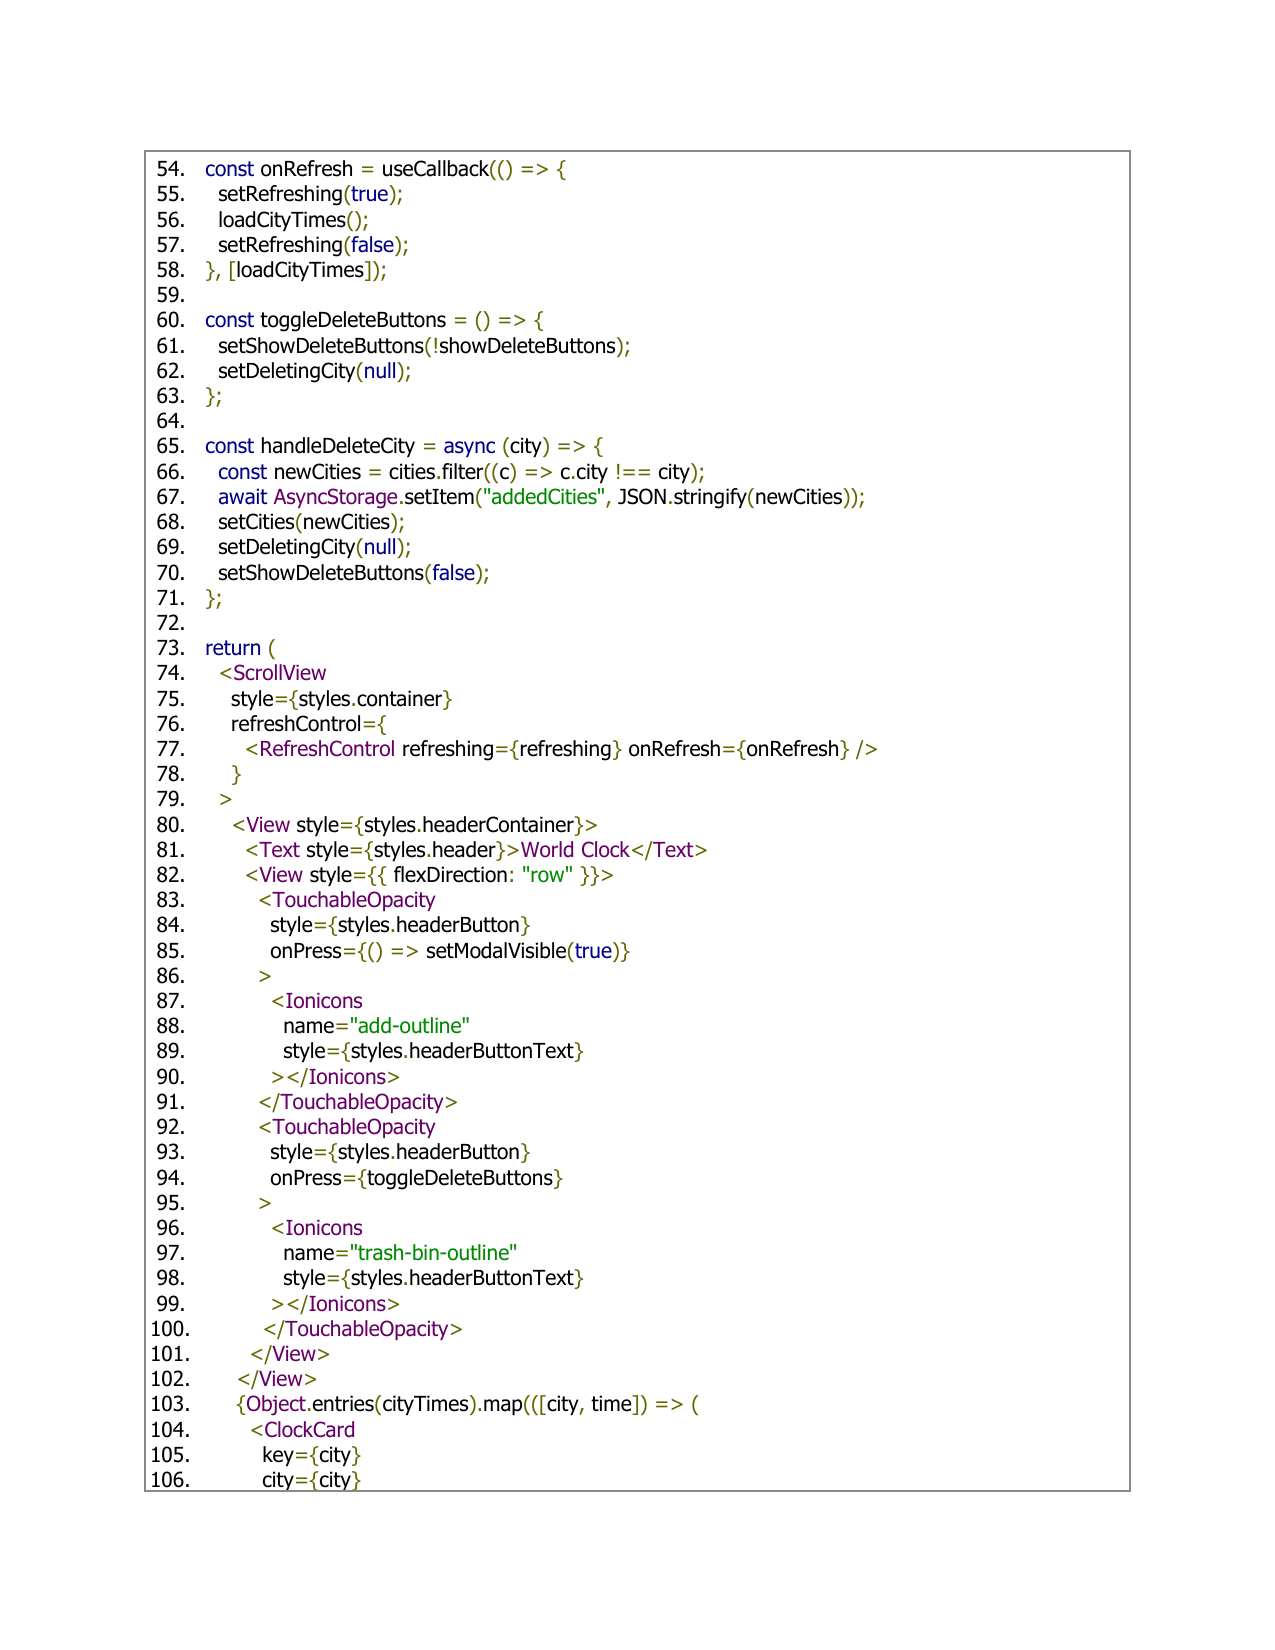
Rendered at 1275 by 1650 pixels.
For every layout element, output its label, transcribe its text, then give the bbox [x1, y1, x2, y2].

text 91. </TouchableOpacity> [150, 1088, 1125, 1114]
text 103. {Object.entries(cityTimes).map(([city, time]) => ( [150, 1391, 1125, 1416]
text 61. setShowDeleteButtons(!showDeleteButtons); [150, 332, 1125, 357]
text 105. key={city} [150, 1441, 1125, 1467]
text 85. onPress={() => setModalVisible(true)} [150, 937, 1125, 962]
text 97. name="trash-bin-outline" [150, 1240, 1125, 1265]
text 67. await AsyncStorage.setItem("addedCities", JSON.stringify(newCities)); [150, 483, 1125, 509]
text 84. style={styles.headerButton} [150, 912, 1125, 937]
text 99. ></Ionicons> [150, 1290, 1125, 1315]
text 96. <Ionicons [150, 1214, 1125, 1240]
text 66. const newCities = cities.filter((c) => c.city !== city); [150, 458, 1125, 483]
text 65. const handleDeleteCity = async (city) => { [150, 433, 1125, 458]
text 80. <View style={styles.headerContainer}> [150, 811, 1125, 836]
text 60. const toggleDeleteButtons = () => { [150, 307, 1125, 332]
text 82. <View style={{ flexDirection: "row" }}> [150, 862, 1125, 887]
text 77. <RefreshControl refreshing={refreshing} onRefresh={onRefresh} /> [150, 736, 1125, 761]
text 81. <Text style={styles.header}>World Clock</Text> [150, 836, 1125, 862]
text 100. </TouchableOpacity> [150, 1315, 1125, 1341]
text 64. [150, 408, 1125, 433]
text 93. style={styles.headerButton} [150, 1139, 1125, 1164]
text 57. setRefreshing(false); [150, 231, 1125, 257]
text 76. refreshControl={ [150, 710, 1125, 736]
text 101. </View> [150, 1341, 1125, 1366]
text 58. }, [loadCityTimes]); [150, 257, 1125, 282]
text 95. > [150, 1189, 1125, 1214]
text 72. [150, 609, 1125, 635]
text 104. <ClockCard [150, 1416, 1125, 1441]
text 55. setRefreshing(true); [150, 181, 1125, 206]
text 94. onPress={toggleDeleteButtons} [150, 1164, 1125, 1189]
text 83. <TouchableOpacity [150, 887, 1125, 912]
text 73. return ( [150, 635, 1125, 660]
text 98. style={styles.headerButtonText} [150, 1265, 1125, 1290]
text 54. const onRefresh = useCallback(() => { [146, 152, 1129, 181]
text 71. }; [150, 584, 1125, 609]
text 74. <ScrollView [150, 660, 1125, 685]
text 62. setDeletingCity(null); [150, 357, 1125, 383]
text 87. <Ionicons [150, 988, 1125, 1013]
text 78. } [150, 761, 1125, 786]
text 68. setCities(newCities); [150, 509, 1125, 534]
text 70. setShowDeleteButtons(false); [150, 559, 1125, 584]
text 88. name="add-outline" [150, 1013, 1125, 1038]
text 63. }; [150, 383, 1125, 408]
text 102. </View> [150, 1366, 1125, 1391]
text 56. loadCityTimes(); [150, 206, 1125, 231]
text 79. > [150, 786, 1125, 811]
text 86. > [150, 962, 1125, 988]
text 92. <TouchableOpacity [150, 1114, 1125, 1139]
text 59. [150, 282, 1125, 307]
text 75. style={styles.container} [150, 685, 1125, 710]
text 90. ></Ionicons> [150, 1063, 1125, 1088]
text 89. style={styles.headerButtonText} [150, 1038, 1125, 1063]
text 106. city={city} [150, 1467, 1125, 1490]
text 69. setDeletingCity(null); [150, 534, 1125, 559]
